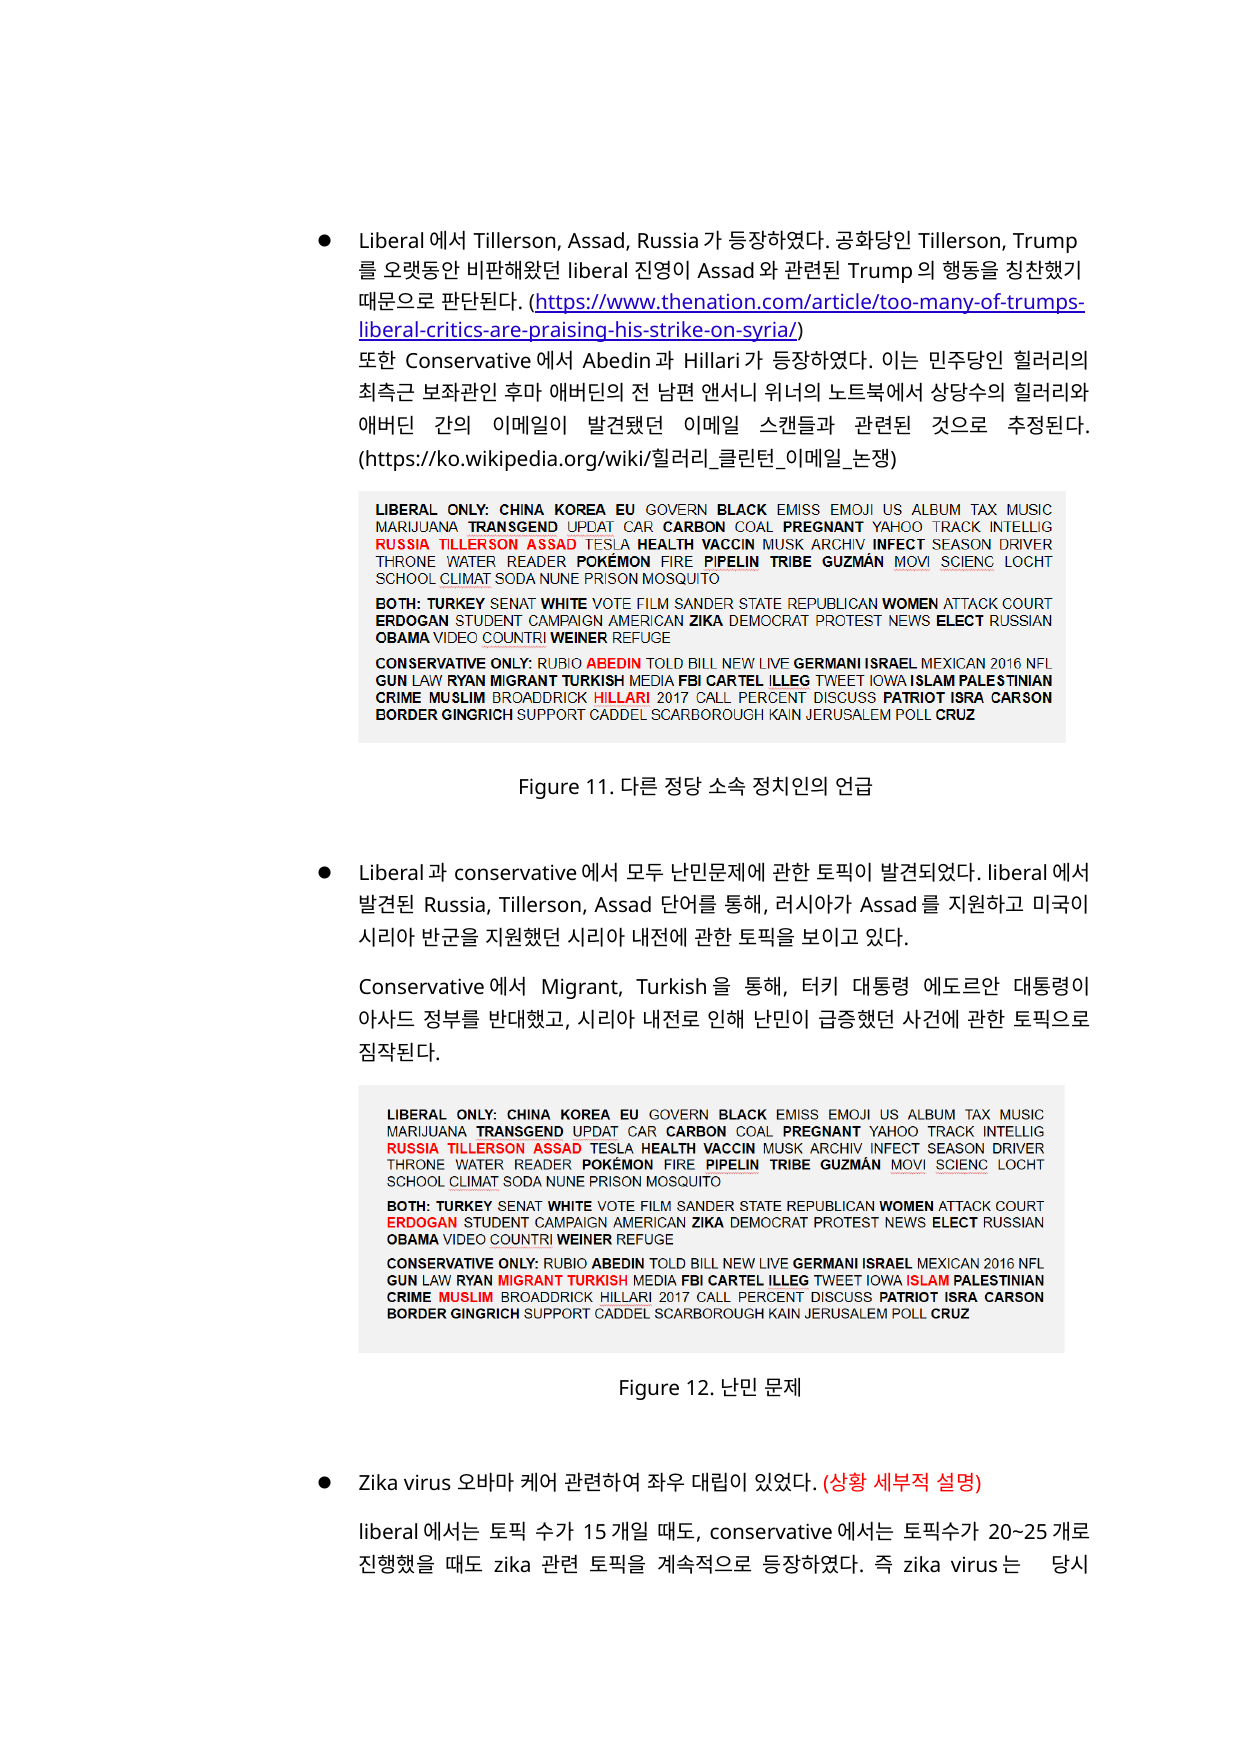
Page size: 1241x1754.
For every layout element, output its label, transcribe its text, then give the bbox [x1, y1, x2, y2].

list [358, 1515, 1090, 1578]
list Liberal에서 Tillerson, Assad, Russia가 등장하였다. 공화당인 Tillerson, Trump를 오랫동안 비판해왔던 liberal 진영이 Assad와 관련된 Trump의 행동을 칭찬했기 때문으로 판단된다. (https://www.thenation.com/article/too-many-of-trumps-liberal-critics-are-praising-his-strike-on-syria/) [317, 224, 1090, 344]
list Conservative에서 Migrant, Turkish을 통해, 터키 대통령 에도르안 대통령이 아사드 정부를 반대했고, 시리아 내전로 인해 난민이 급증했던 사건에 관한 토픽으로 짐작된다. [358, 971, 1090, 1066]
list 또한 Conservative에서 Abedin과 Hillari가 등장하였다. 이는 민주당인 힐러리의 최측근 보좌관인 후마 애버딘의 전 남편 앤서니 위너의 노트북에서 상당수의 힐러리와 애버딘 간의 이메일이 발견됐던 이메일 스캔들과 관련된 것으로 추정된다. (https://ko.wikipedia.org/wiki/힐러리_클린턴_이메일_논쟁) [358, 344, 1090, 472]
picture [358, 491, 1066, 743]
picture [358, 1085, 1065, 1353]
list Liberal과 conservative에서 모두 난민문제에 관한 토픽이 발견되었다. liberal에서 발견된 Russia, Tillerson, Assad 단어를 통해, 러시아가 Assad를 지원하고 미국이 시리아 반군을 지원했던 시리아 내전에 관한 토픽을 보이고 있다. [317, 856, 1090, 952]
list Zika virus 오바마 케어 관련하여 좌우 대립이 있었다. (상황 세부적 설명) [317, 1466, 1090, 1496]
